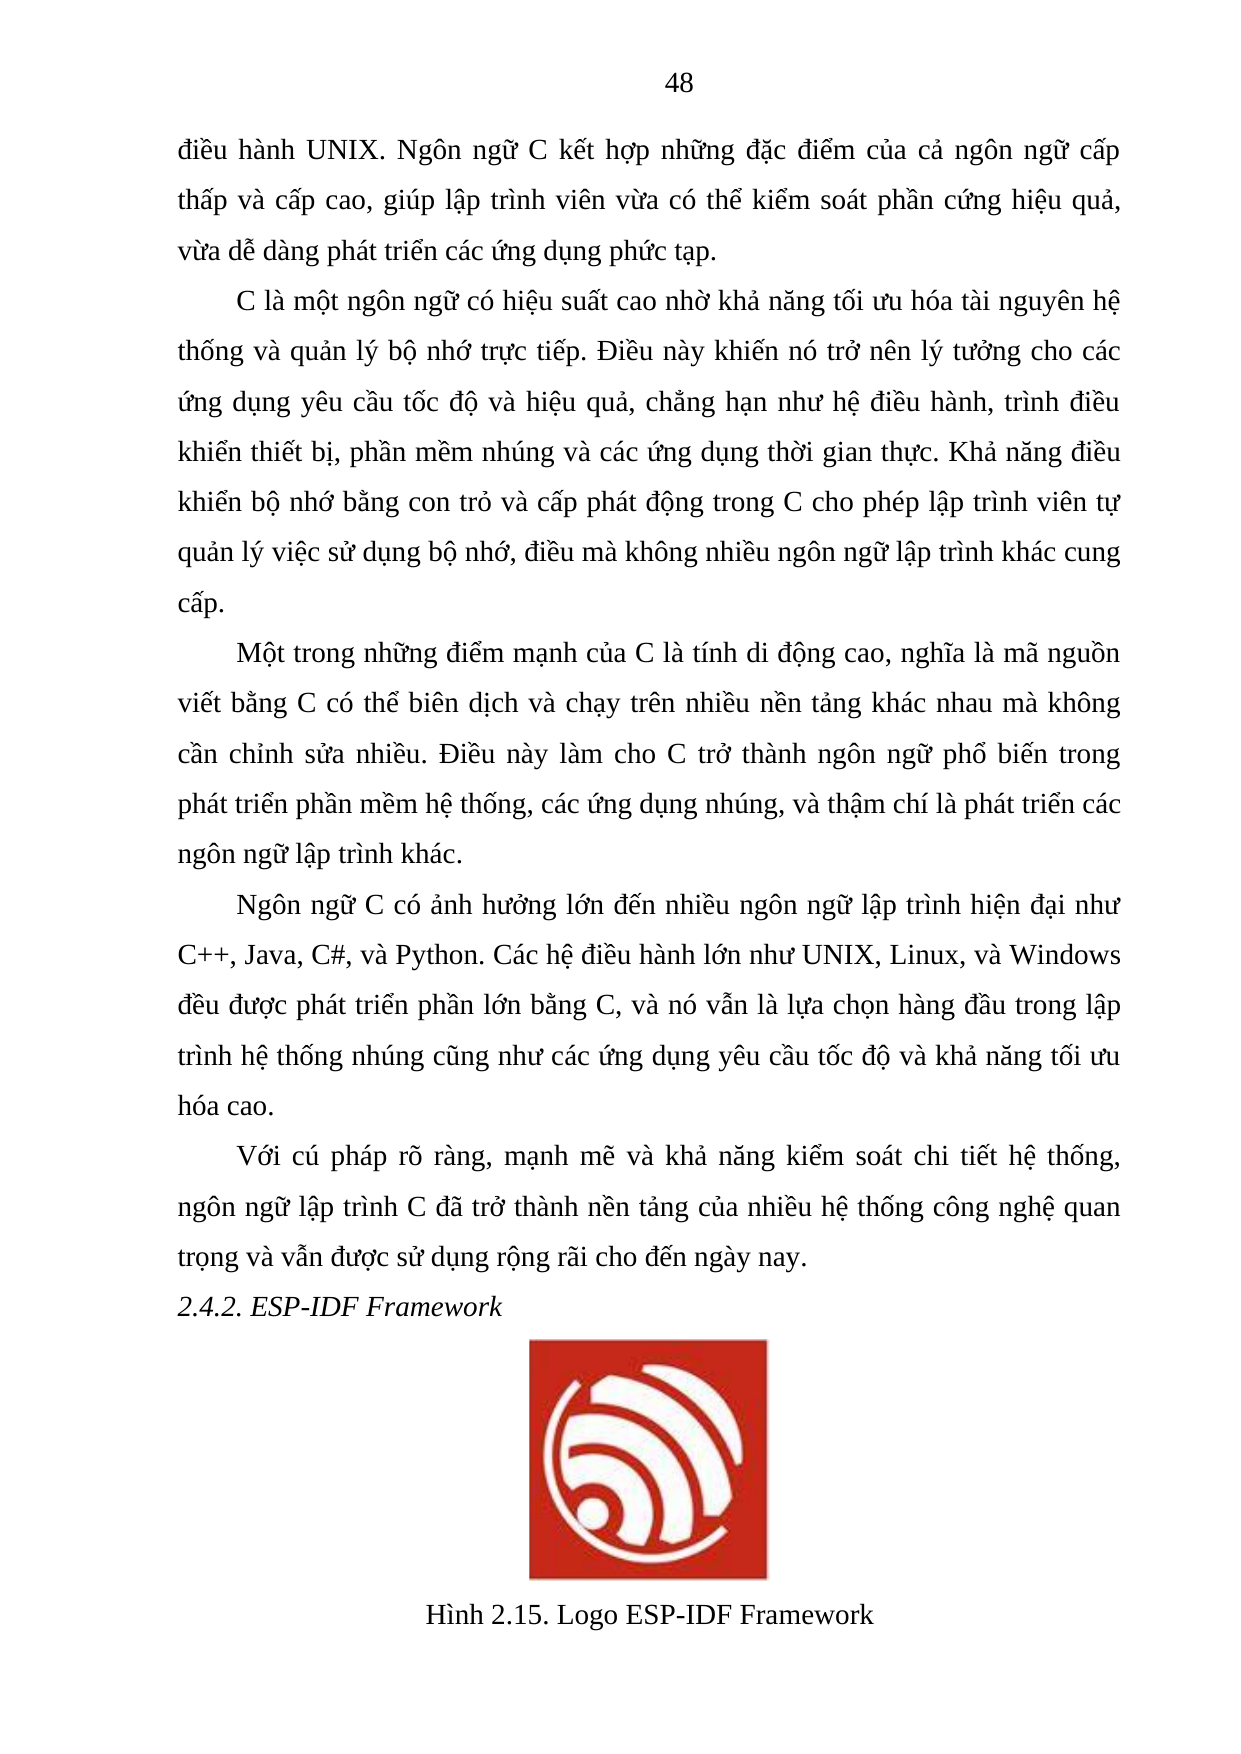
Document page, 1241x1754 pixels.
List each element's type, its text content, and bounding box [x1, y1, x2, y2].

picture [529, 1339, 770, 1581]
text Với cú pháp rõ ràng, mạnh mẽ và khả năng kiểm soát chi tiết hệ thống, ngôn ngữ lập trình C đã trở thành nền tảng của nhiều hệ thống công nghệ quan trọng và vẫn được sử dụng rộng rãi cho đến ngày nay. [177, 1138, 1122, 1272]
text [177, 132, 1122, 266]
text C là một ngôn ngữ có hiệu suất cao nhờ khả năng tối ưu hóa tài nguyên hệ thống và quản lý bộ nhớ trực tiếp. Điều này khiến nó trở nên lý tưởng cho các ứng dụng yêu cầu tốc độ và hiệu quả, chẳng hạn như hệ điều hành, trình điều khiển thiết bị, phần mềm nhúng và các ứng dụng thời gian thực. Khả năng điều khiển bộ nhớ bằng con trỏ và cấp phát động trong C cho phép lập trình viên tự quản lý việc sử dụng bộ nhớ, điều mà không nhiều ngôn ngữ lập trình khác cung cấp. [177, 283, 1122, 618]
text Một trong những điểm mạnh của C là tính di động cao, nghĩa là mã nguồn viết bằng C có thể biên dịch và chạy trên nhiều nền tảng khác nhau mà không cần chỉnh sửa nhiều. Điều này làm cho C trở thành ngôn ngữ phổ biến trong phát triển phần mềm hệ thống, các ứng dụng nhúng, và thậm chí là phát triển các ngôn ngữ lập trình khác. [177, 635, 1122, 870]
subtitle 2.4.2. ESP-IDF Framework [177, 1289, 1122, 1323]
text Logo ESP-IDF Framework [177, 1597, 1122, 1630]
text Ngôn ngữ C có ảnh hưởng lớn đến nhiều ngôn ngữ lập trình hiện đại như C++, Java, C#, và Python. Các hệ điều hành lớn như UNIX, Linux, và Windows đều được phát triển phần lớn bằng C, và nó vẫn là lựa chọn hàng đầu trong lập trình hệ thống nhúng cũng như các ứng dụng yêu cầu tốc độ và khả năng tối ưu hóa cao. [177, 887, 1122, 1122]
